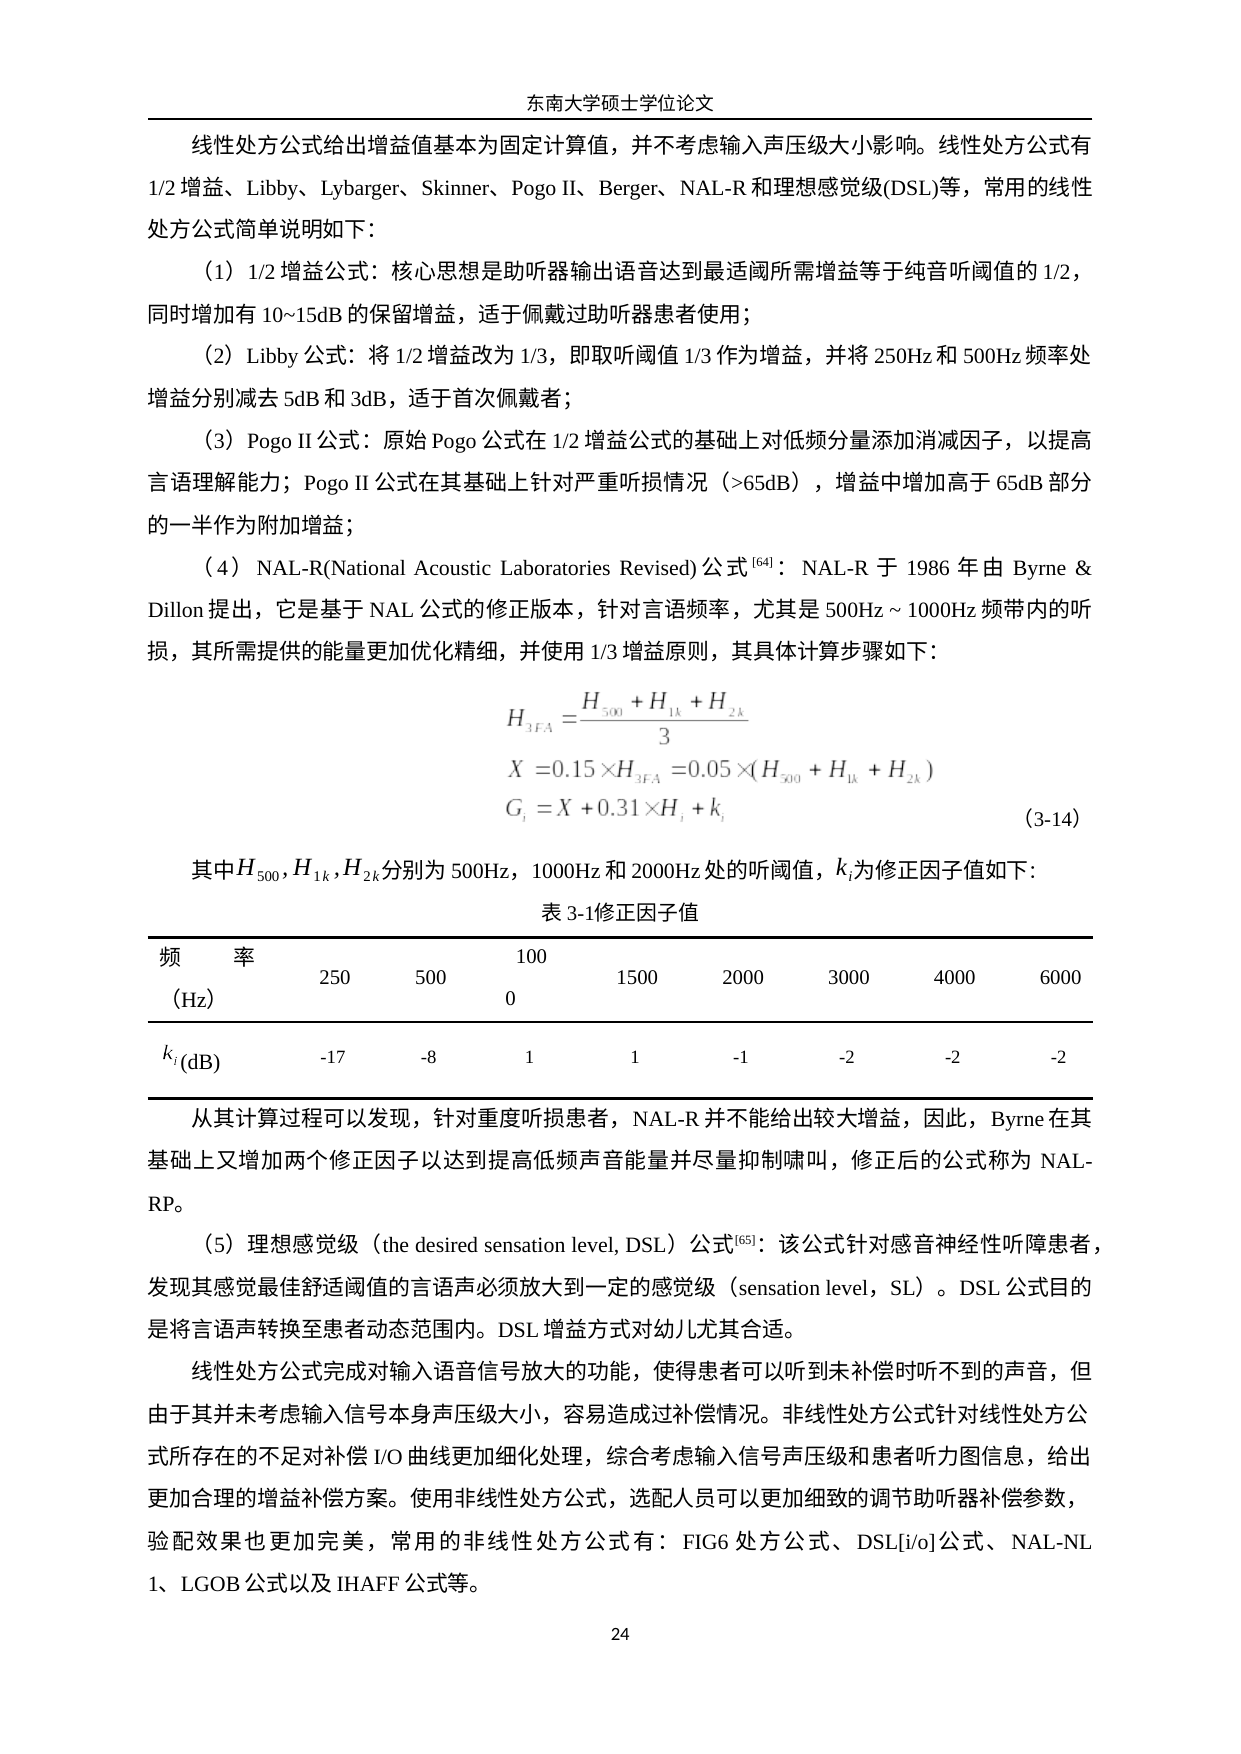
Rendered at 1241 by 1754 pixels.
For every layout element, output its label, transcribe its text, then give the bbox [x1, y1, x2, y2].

table_cell (dB) [148, 1023, 266, 1097]
table_cell -2 [775, 1023, 881, 1097]
text （1）1/2增益公式：核心思想是助听器输出语音达到最适阈所需增益等于纯音听阈值的1/2，同时增加有10~15dB的保留增益，适于佩戴过助听器患者使用； [148, 253, 1092, 329]
text （3）Pogo II公式：原始Pogo公式在1/2增益公式的基础上对低频分量添加消减因子，以提高言语理解能力；Pogo II公式在其基础上针对严重听损情况（>65dB），增益中增加高于65dB部分的一半作为附加增益； [148, 422, 1092, 540]
table_header 3000 [775, 939, 881, 1021]
text 其中分别为500Hz，1000Hz和2000Hz处的听阈值，为修正因子值如下： [148, 852, 1092, 886]
table_cell -1 [669, 1023, 775, 1097]
table_cell -17 [266, 1023, 362, 1097]
table_cell 1 [563, 1023, 669, 1097]
text （2）Libby公式：将1/2增益改为1/3，即取听阈值1/3作为增益，并将250Hz和500Hz频率处增益分别减去5dB和3dB，适于首次佩戴者； [148, 337, 1092, 414]
text （3-14） [148, 675, 1092, 845]
text （4）NAL-R(National Acoustic Laboratories Revised)公式[64]：NAL-R于1986年由Byrne & Dillon提出，它是基于NAL公式的修正版本，针对言语频率，尤其是500Hz ~ 1000Hz频带内的听损，其所需提供的能量更加优化精细，并使用1/3增益原则，其具体计算步骤如下： [148, 548, 1092, 667]
table_header 4000 [881, 939, 987, 1021]
table_cell -8 [362, 1023, 457, 1097]
table_cell 1 [458, 1023, 563, 1097]
text 表3-1修正因子值 [148, 894, 1092, 928]
text 线性处方公式给出增益值基本为固定计算值，并不考虑输入声压级大小影响。线性处方公式有：1/2增益、Libby、Lybarger、Skinner、Pogo II、Berger、NAL-R和理想感觉级(DSL)等，常用的线性处方公式简单说明如下： [148, 126, 1092, 245]
table_cell -2 [987, 1023, 1092, 1097]
table_header 1000 [458, 939, 563, 1021]
table_header 6000 [987, 939, 1092, 1021]
text （5）理想感觉级（the desired sensation level, DSL）公式[65]：该公式针对感音神经性听障患者，发现其感觉最佳舒适阈值的言语声必须放大到一定的感觉级（sensation level，SL）。DSL公式目的是将言语声转换至患者动态范围内。DSL增益方式对幼儿尤其合适。 [148, 1226, 1092, 1345]
text 从其计算过程可以发现，针对重度听损患者，NAL-R并不能给出较大增益，因此，Byrne在其基础上又增加两个修正因子以达到提高低频声音能量并尽量抑制啸叫，修正后的公式称为NAL-RP。 [148, 1100, 1092, 1218]
table_header 频率（Hz） [148, 939, 266, 1021]
table_header 250 [266, 939, 362, 1021]
text 线性处方公式完成对输入语音信号放大的功能，使得患者可以听到未补偿时听不到的声音，但由于其并未考虑输入信号本身声压级大小，容易造成过补偿情况。非线性处方公式针对线性处方公式所存在的不足对补偿I/O曲线更加细化处理，综合考虑输入信号声压级和患者听力图信息，给出更加合理的增益补偿方案。使用非线性处方公式，选配人员可以更加细致的调节助听器补偿参数，验配效果也更加完美，常用的非线性处方公式有：FIG6处方公式、DSL[i/o]公式、NAL-NL 1、LGOB公式以及IHAFF公式等。 [148, 1353, 1092, 1599]
table_header 500 [362, 939, 457, 1021]
table_header 2000 [669, 939, 775, 1021]
table_cell -2 [881, 1023, 987, 1097]
table_header 1500 [563, 939, 669, 1021]
